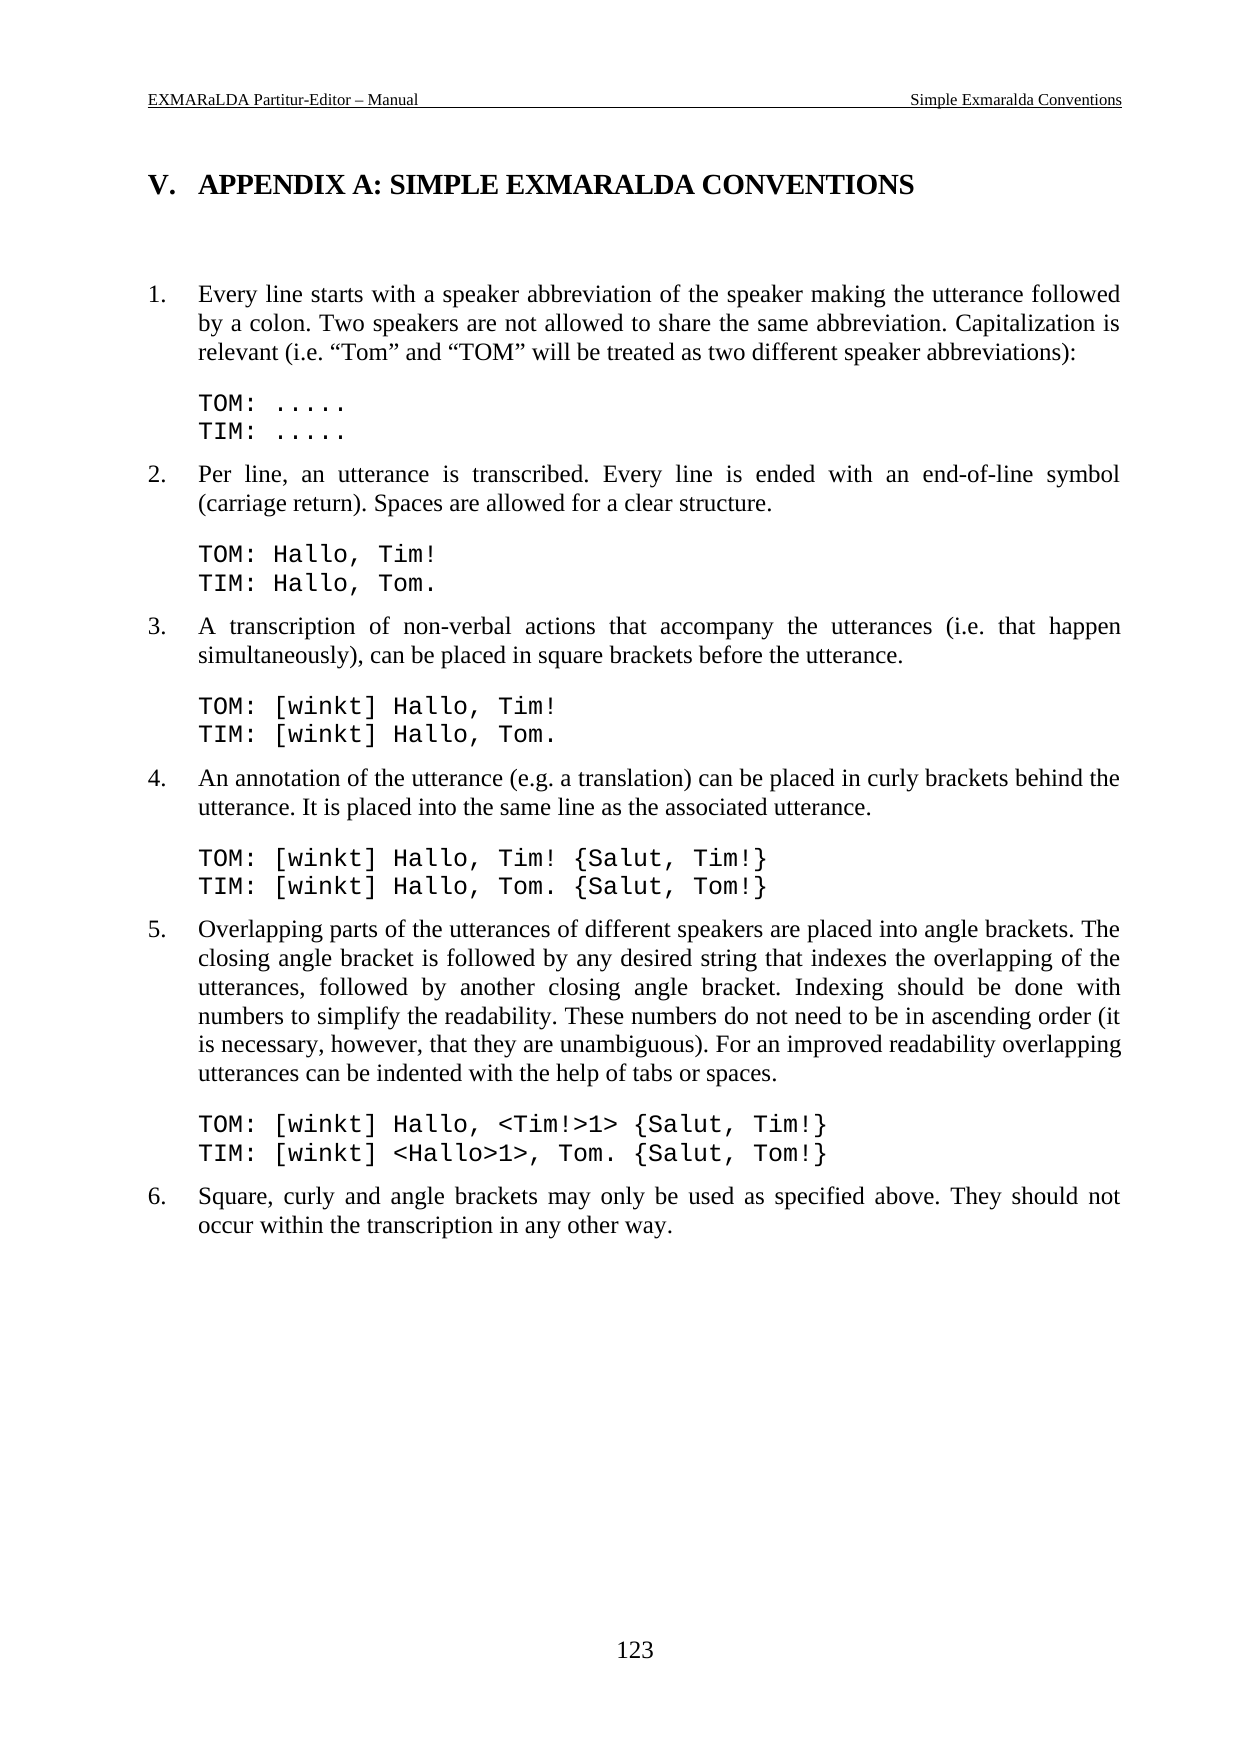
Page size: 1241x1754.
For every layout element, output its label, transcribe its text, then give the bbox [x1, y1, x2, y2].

text TOM: [winkt] Hallo, <Tim!>1> {Salut, Tim!} [198, 1112, 1122, 1140]
list Overlapping parts of the utterances of different speakers are placed into angle brackets. The closing angle bracket is followed by any desired string that indexes the overlapping of the utterances, followed by another closing angle bracket. Indexing should be done with numbers to simplify the readability. These numbers do not need to be in ascending order (it is necessary, however, that they are unambiguous). For an improved readability overlapping utterances can be indented with the help of tabs or spaces. [148, 914, 1122, 1087]
text TOM: ..... [198, 390, 1122, 419]
list Square, curly and angle brackets may only be used as specified above. They should not occur within the transcription in any other way. [148, 1181, 1122, 1239]
text TIM: [winkt] <Hallo>1>, Tom. {Salut, Tom!} [198, 1140, 1122, 1169]
list A transcription of non-verbal actions that accompany the utterances (i.e. that happen simultaneously), can be placed in square brackets before the utterance. [148, 611, 1122, 669]
text TOM: [winkt] Hallo, Tim! [198, 694, 1122, 722]
list An annotation of the utterance (e.g. a translation) can be placed in curly brackets behind the utterance. It is placed into the same line as the associated utterance. [148, 763, 1122, 820]
subtitle APPENDIX A: SIMPLE EXMARaLDA Conventions [148, 167, 1181, 200]
text TOM: Hallo, Tim! [198, 542, 1122, 570]
list Every line starts with a speaker abbreviation of the speaker making the utterance followed by a colon. Two speakers are not allowed to share the same abbreviation. Capitalization is relevant (i.e. “Tom” and “TOM” will be treated as two different speaker abbreviations): [148, 279, 1122, 365]
text TIM: [winkt] Hallo, Tom. [198, 722, 1122, 750]
text TIM: Hallo, Tom. [198, 570, 1122, 599]
list Per line, an utterance is transcribed. Every line is ended with an end-of-line symbol (carriage return). Spaces are allowed for a clear structure. [148, 459, 1122, 517]
text TIM: ..... [198, 419, 1122, 447]
text TIM: [winkt] Hallo, Tom. {Salut, Tom!} [198, 874, 1122, 902]
text TOM: [winkt] Hallo, Tim! {Salut, Tim!} [198, 845, 1122, 874]
